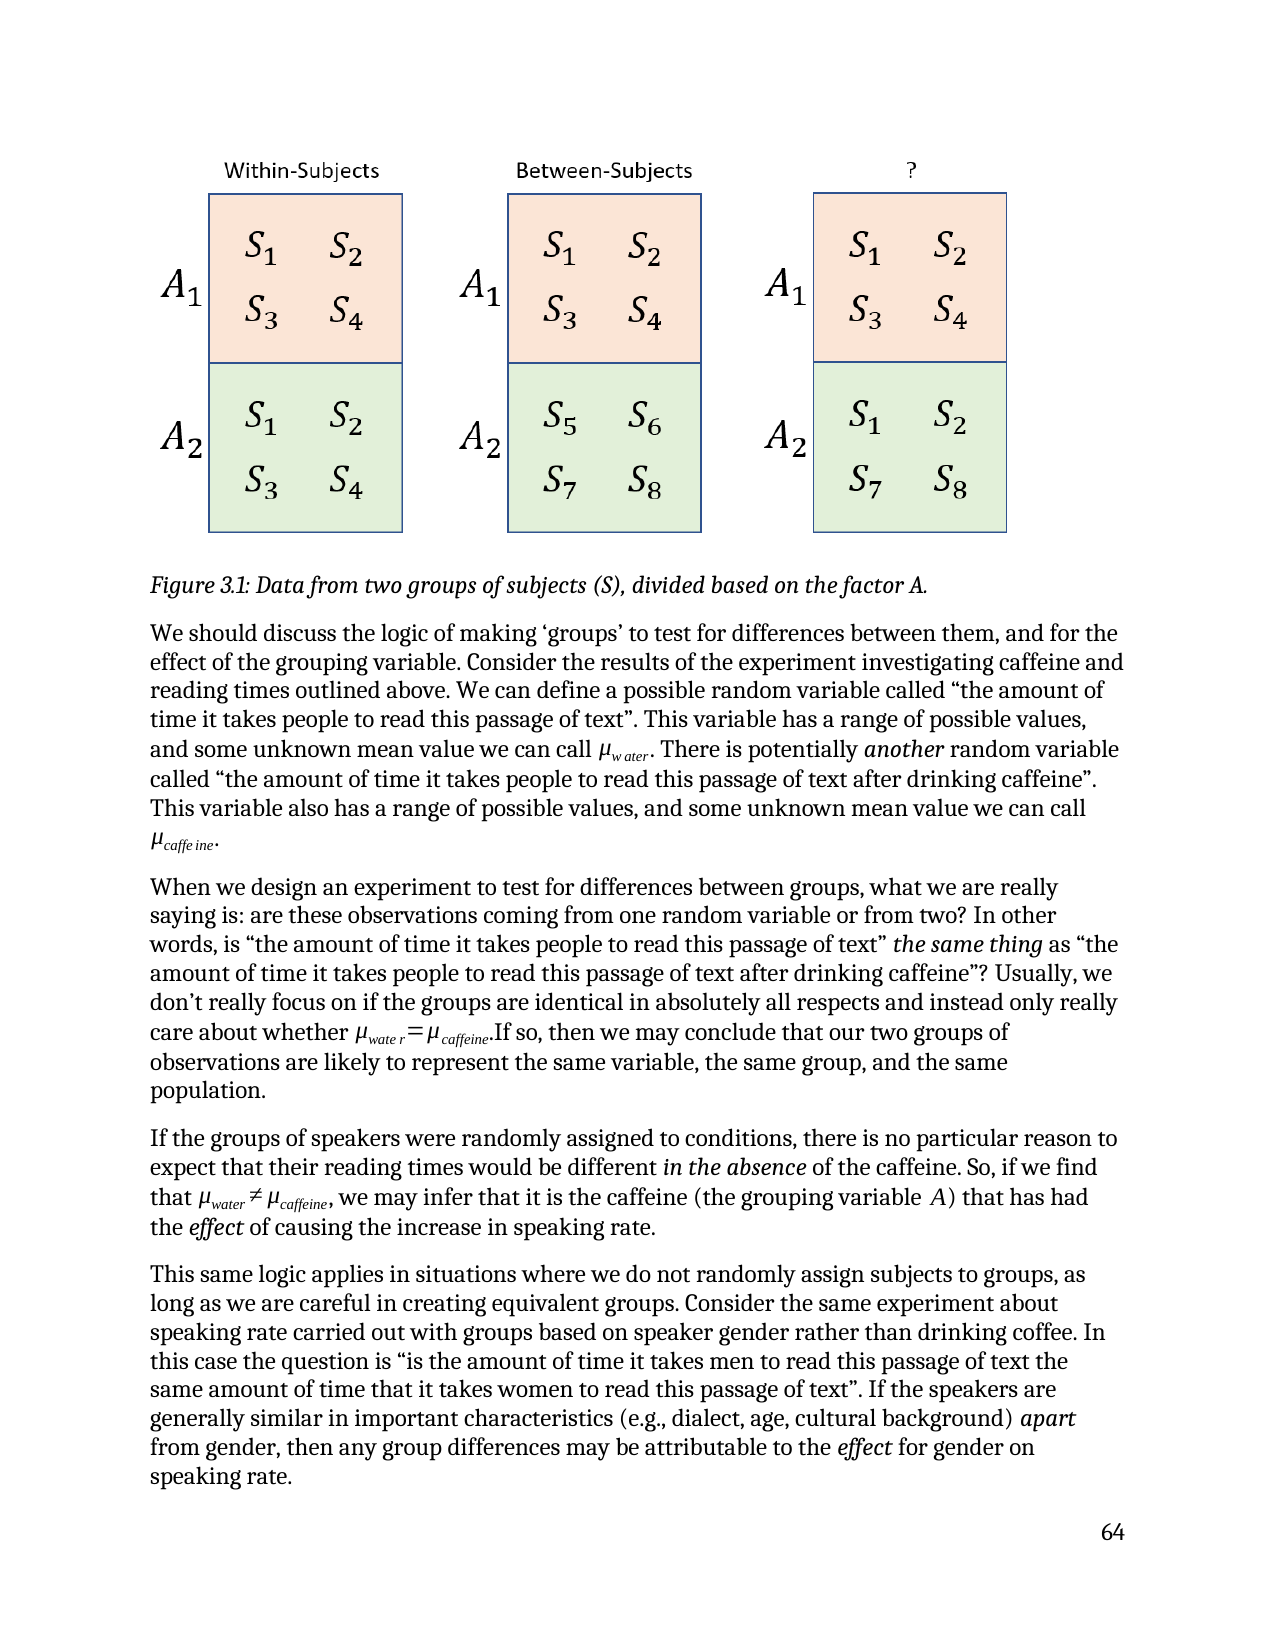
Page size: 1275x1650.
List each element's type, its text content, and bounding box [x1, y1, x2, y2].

text We should discuss the logic of making ‘groups’ to test for differences between them, and for the effect of the grouping variable. Consider the results of the experiment investigating caffeine and reading times outlined above. We can define a possible random variable called “the amount of time it takes people to read this passage of text”. This variable has a range of possible values, and some unknown mean value we can call . There is potentially another random variable called “the amount of time it takes people to read this passage of text after drinking caffeine”. This variable also has a range of possible values, and some unknown mean value we can call . [150, 619, 1125, 854]
text This same logic applies in situations where we do not randomly assign subjects to groups, as long as we are careful in creating equivalent groups. Consider the same experiment about speaking rate carried out with groups based on speaker gender rather than drinking coffee. In this case the question is “is the amount of time it takes men to read this passage of text the same amount of time that it takes women to read this passage of text”. If the speakers are generally similar in important characteristics (e.g., dialect, age, cultural background) apart from gender, then any group differences may be attributable to the effect for gender on speaking rate. [150, 1260, 1125, 1490]
text Figure 3.1: Data from two groups of subjects (S), divided based on the factor A. [150, 571, 1125, 600]
text When we design an experiment to test for differences between groups, what we are really saying is: are these observations coming from one random variable or from two? In other words, is “the amount of time it takes people to read this passage of text” the same thing as “the amount of time it takes people to read this passage of text after drinking caffeine”? Usually, we don’t really focus on if the groups are identical in absolutely all respects and instead only really care about whether .If so, then we may conclude that our two groups of observations are likely to represent the same variable, the same group, and the same population. [150, 873, 1125, 1105]
text If the groups of speakers were randomly assigned to conditions, there is no particular reason to expect that their reading times would be different in the absence of the caffeine. So, if we find that , we may infer that it is the caffeine (the grouping variable ) that has had the effect of causing the increase in speaking rate. [150, 1124, 1125, 1242]
picture [150, 150, 1025, 551]
